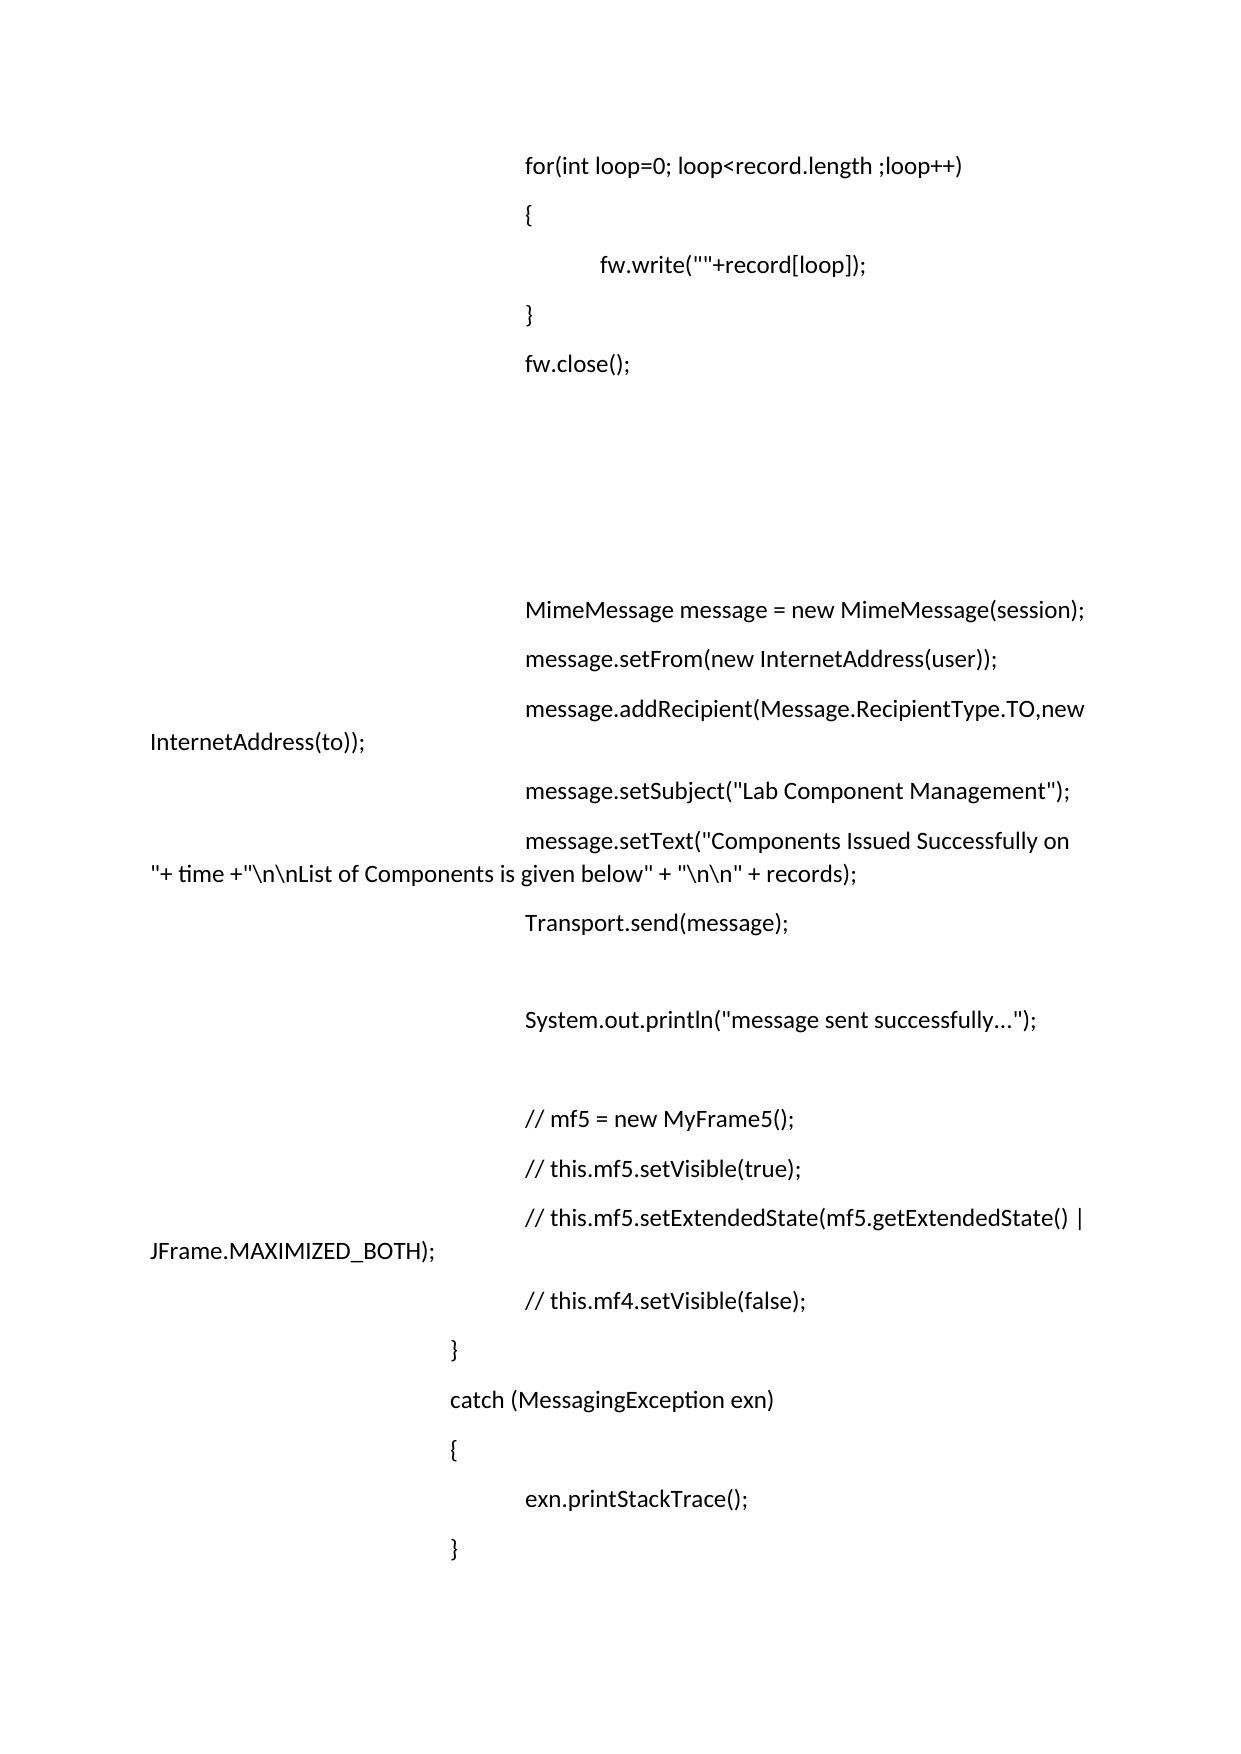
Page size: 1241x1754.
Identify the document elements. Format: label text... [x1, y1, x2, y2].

text fw.write(""+record[loop]); [150, 249, 1090, 280]
text System.out.println("message sent successfully..."); [150, 1004, 1090, 1035]
text { [150, 199, 1090, 230]
text MimeMessage message = new MimeMessage(session); [150, 594, 1090, 624]
text } [150, 299, 1090, 329]
text } [150, 1533, 1090, 1563]
text // this.mf4.setVisible(false); [150, 1285, 1090, 1316]
text { [150, 1434, 1090, 1464]
text message.setText("Components Issued Successfully on "+ time +"\n\nList of Components is given below" + "\n\n" + records); [150, 825, 1090, 888]
text catch (MessagingException exn) [150, 1384, 1090, 1415]
text for(int loop=0; loop<record.length ;loop++) [150, 150, 1090, 181]
text // mf5 = new MyFrame5(); [150, 1103, 1090, 1134]
text message.setSubject("Lab Component Management"); [150, 775, 1090, 806]
text // this.mf5.setVisible(true); [150, 1153, 1090, 1183]
text message.addRecipient(Message.RecipientType.TO,new InternetAddress(to)); [150, 693, 1090, 756]
text // this.mf5.setExtendedState(mf5.getExtendedState() | JFrame.MAXIMIZED_BOTH); [150, 1202, 1090, 1266]
text Transport.send(message); [150, 907, 1090, 938]
text fw.close(); [150, 348, 1090, 379]
text message.setFrom(new InternetAddress(user)); [150, 643, 1090, 674]
text exn.printStackTrace(); [150, 1483, 1090, 1514]
text } [150, 1334, 1090, 1365]
